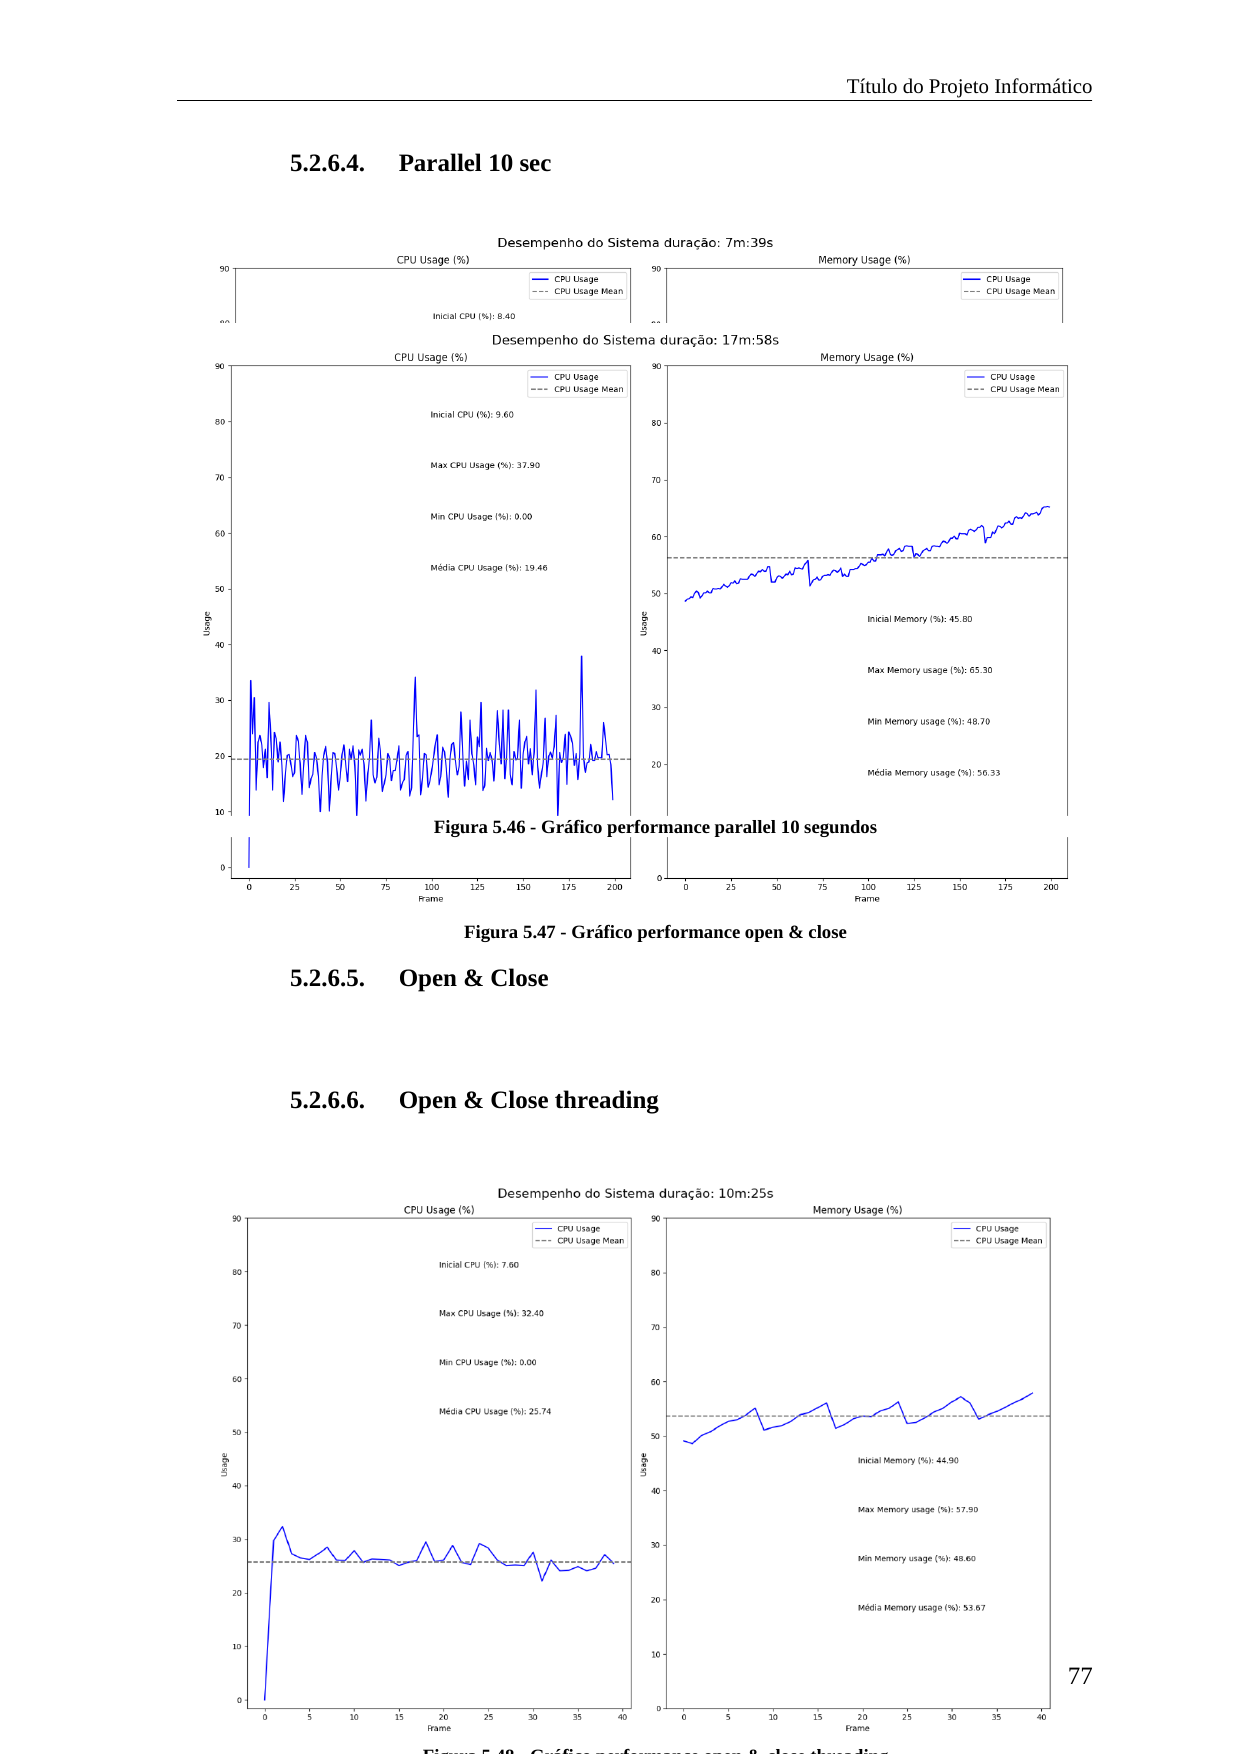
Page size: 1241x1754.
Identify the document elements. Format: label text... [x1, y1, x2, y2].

subtitle Open & Close threading [290, 1085, 1092, 1114]
subtitle Parallel 10 sec [290, 148, 1092, 176]
picture [212, 1177, 1058, 1741]
picture [194, 226, 1076, 912]
